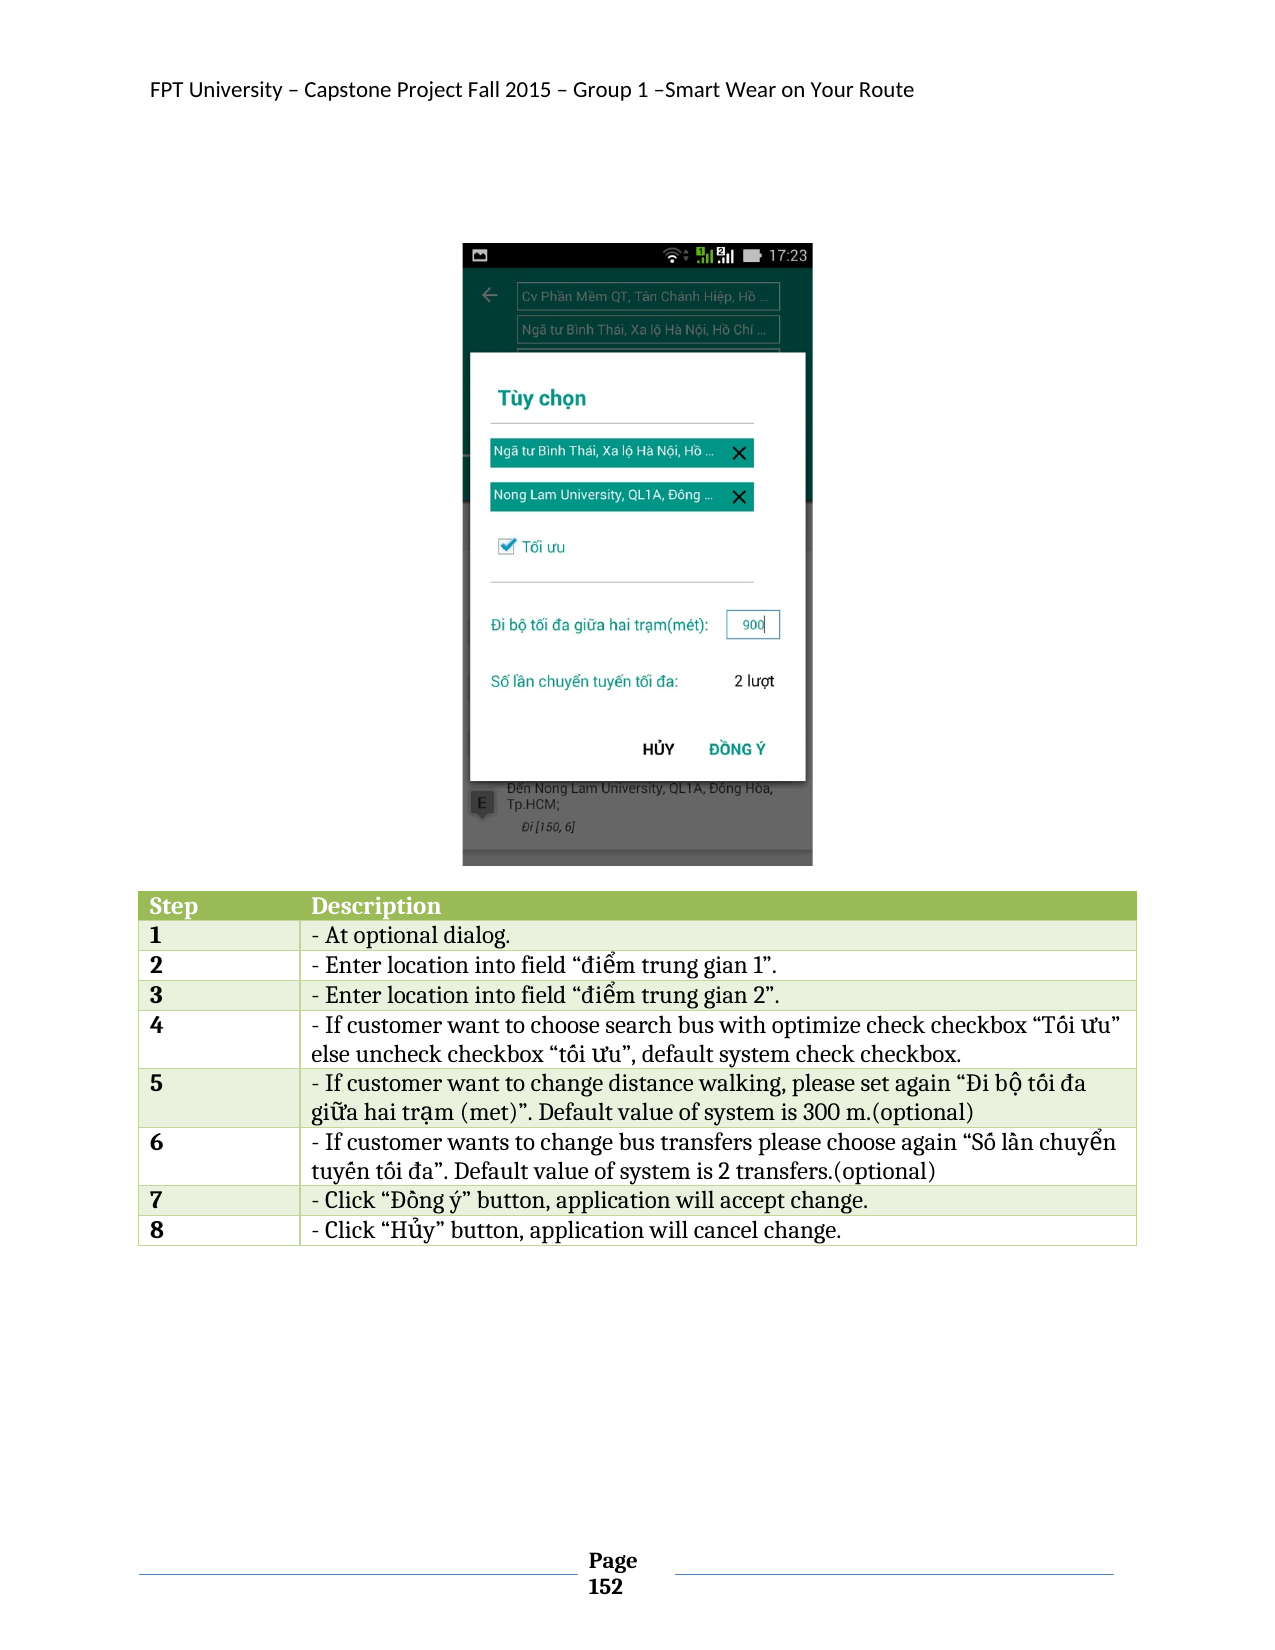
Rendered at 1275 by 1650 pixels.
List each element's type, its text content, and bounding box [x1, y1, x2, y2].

table_cell - At optional dialog. [301, 921, 1136, 950]
table_header Step [139, 892, 299, 920]
table_header Description [301, 892, 1136, 920]
table_cell - Enter location into field “điểm trung gian 2”. [301, 981, 1136, 1010]
table_cell - Click “Đồng ý” button, application will accept change. [301, 1186, 1136, 1215]
table_cell 4 [139, 1011, 299, 1068]
table_cell 7 [139, 1186, 299, 1215]
picture [462, 243, 813, 866]
table_cell 5 [139, 1069, 299, 1127]
table_cell - If customer wants to change bus transfers please choose again “Số lần chuyển tuyến tối đa”. Default value of system is 2 transfers.(optional) [301, 1128, 1136, 1185]
table_cell 3 [139, 981, 299, 1010]
table_cell 8 [139, 1216, 299, 1245]
table_cell - Enter location into field “điểm trung gian 1”. [301, 951, 1136, 980]
table_cell 2 [139, 951, 299, 980]
table_cell 1 [139, 921, 299, 950]
table_cell - Click “Hủy” button, application will cancel change. [301, 1216, 1136, 1245]
table_cell 6 [139, 1128, 299, 1185]
table_cell - If customer want to change distance walking, please set again “Đi bộ tối đa giữa hai trạm (met)”. Default value of system is 300 m.(optional) [301, 1069, 1136, 1127]
table_cell - If customer want to choose search bus with optimize check checkbox “Tối ưu” else uncheck checkbox “tối ưu”, default system check checkbox. [301, 1011, 1136, 1068]
